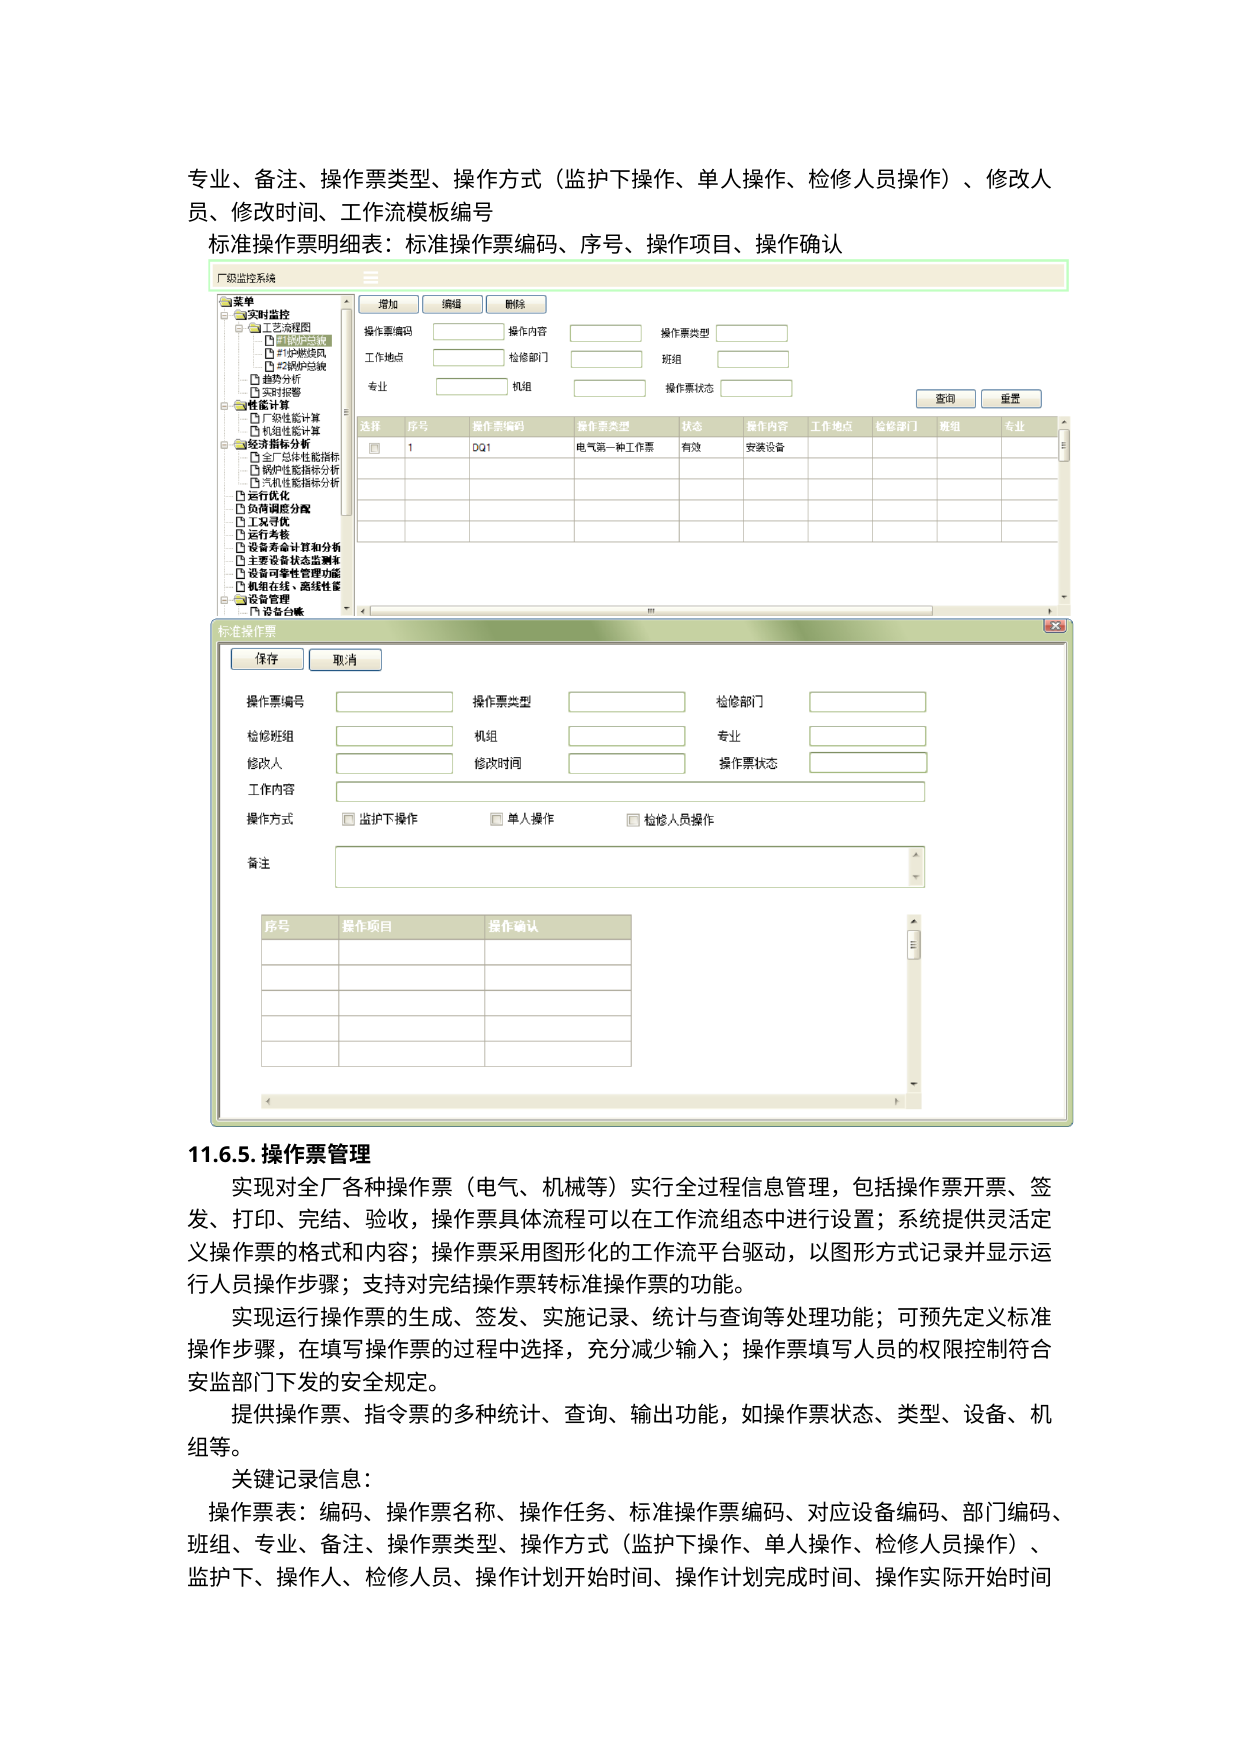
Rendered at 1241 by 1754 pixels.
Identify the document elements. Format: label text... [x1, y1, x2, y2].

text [187, 1494, 1053, 1592]
text 关键记录信息： [187, 1462, 1053, 1494]
subtitle 操作票管理 [187, 1137, 1053, 1169]
text 提供操作票、指令票的多种统计、查询、输出功能，如操作票状态、类型、设备、机组等。 [187, 1397, 1053, 1462]
text 实现运行操作票的生成、签发、实施记录、统计与查询等处理功能；可预先定义标准操作步骤，在填写操作票的过程中选择，充分减少输入；操作票填写人员的权限控制符合安监部门下发的安全规定。 [187, 1299, 1053, 1397]
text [187, 162, 1053, 227]
text 实现对全厂各种操作票（电气、机械等）实行全过程信息管理，包括操作票开票、签发、打印、完结、验收，操作票具体流程可以在工作流组态中进行设置；系统提供灵活定义操作票的格式和内容；操作票采用图形化的工作流平台驱动，以图形方式记录并显示运行人员操作步骤；支持对完结操作票转标准操作票的功能。 [187, 1169, 1053, 1299]
picture [208, 259, 1074, 616]
text 标准操作票明细表：标准操作票编码、序号、操作项目、操作确认 [187, 227, 1053, 259]
picture [208, 617, 1074, 1127]
